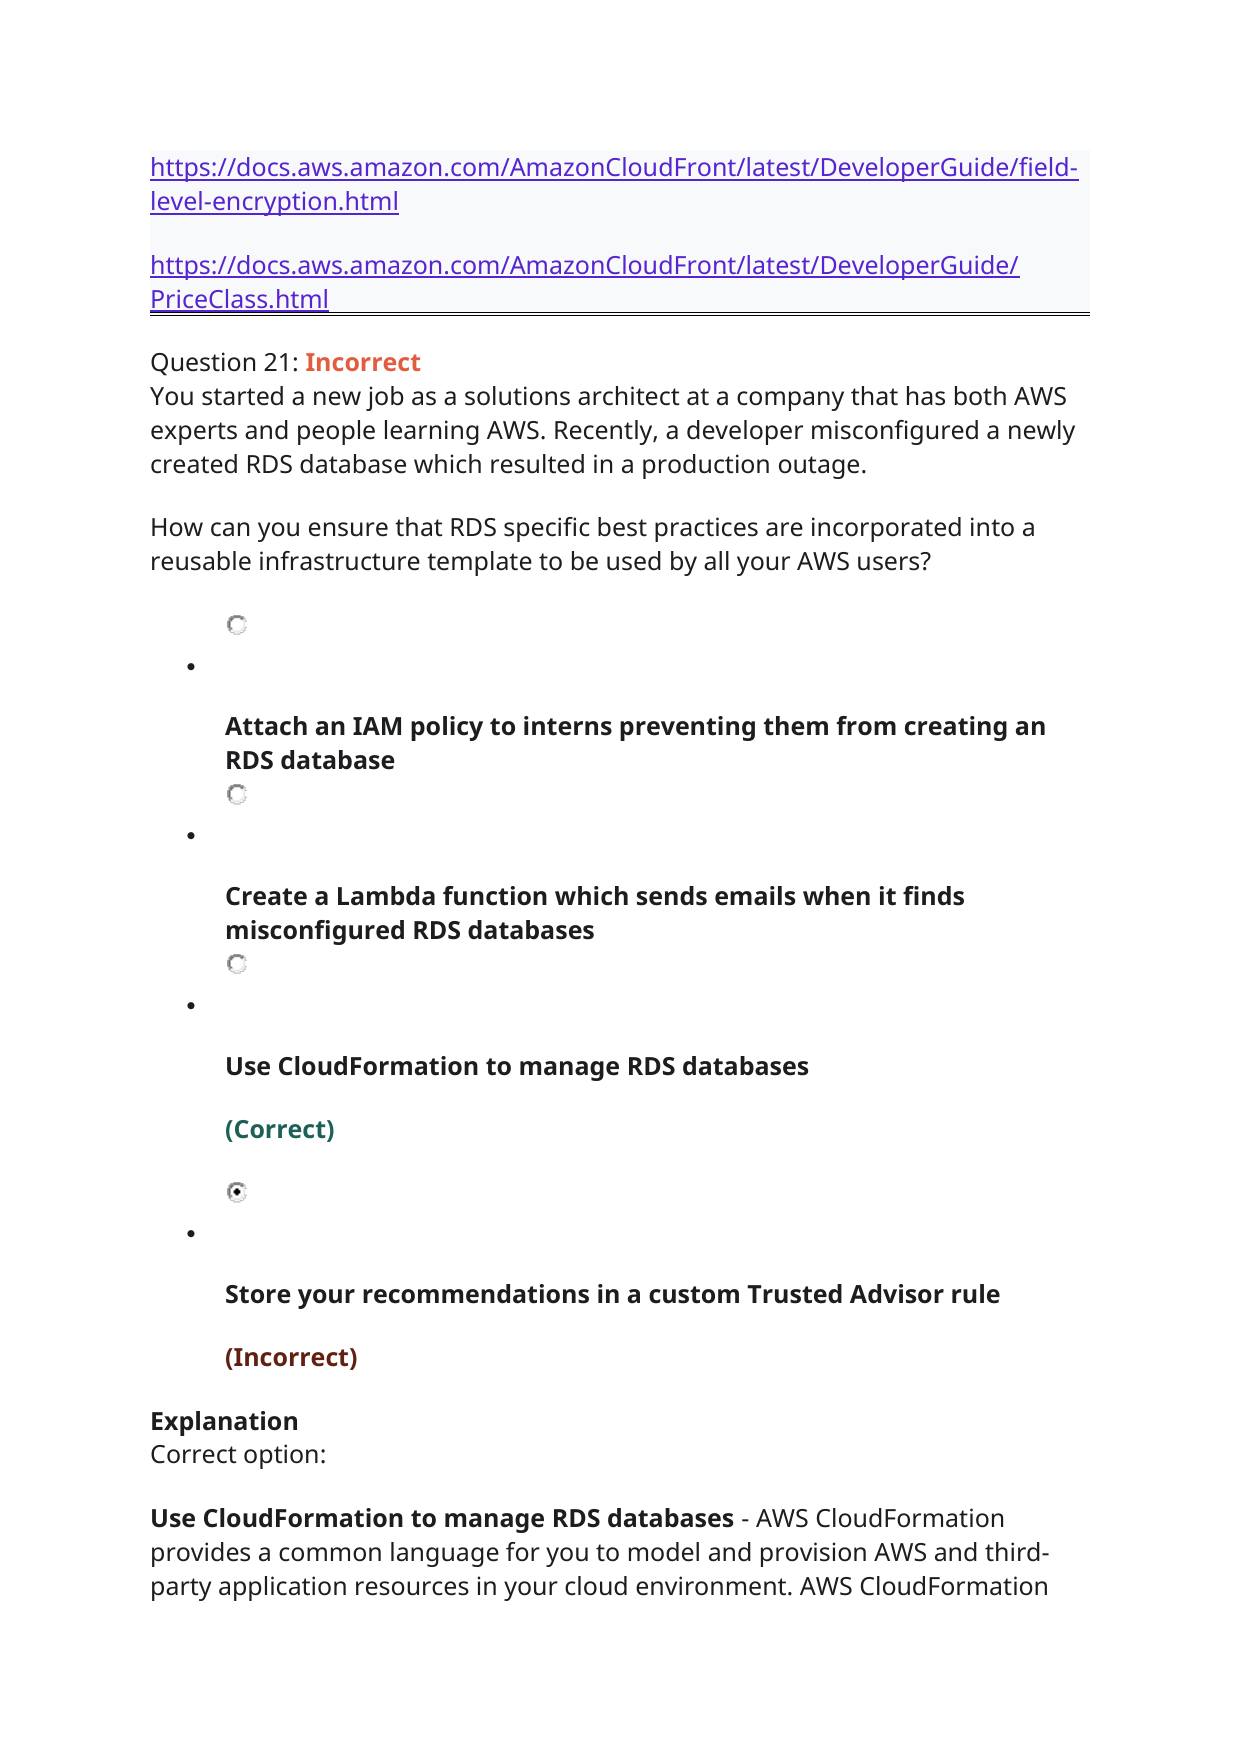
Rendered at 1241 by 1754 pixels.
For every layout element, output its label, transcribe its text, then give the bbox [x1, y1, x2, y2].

text Create a Lambda function which sends emails when it finds misconfigured RDS databases [225, 879, 1090, 947]
text Use CloudFormation to manage RDS databases [225, 1048, 1090, 1083]
text Store your recommendations in a custom Trusted Advisor rule [225, 1277, 1090, 1311]
text Explanation [150, 1403, 1090, 1437]
text https://docs.aws.amazon.com/AmazonCloudFront/latest/DeveloperGuide/PriceClass.html [150, 247, 1090, 312]
text (Incorrect) [225, 1340, 1090, 1374]
text (Correct) [225, 1112, 1090, 1146]
text Attach an IAM policy to interns preventing them from creating an RDS database [225, 709, 1090, 777]
text Question 21: Incorrect [150, 344, 1090, 379]
text Correct option: [150, 1437, 1090, 1471]
text How can you ensure that RDS specific best practices are incorporated into a reusable infrastructure template to be used by all your AWS users? [150, 510, 1090, 578]
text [150, 1500, 1090, 1603]
text You started a new job as a solutions architect at a company that has both AWS experts and people learning AWS. Recently, a developer misconfigured a newly created RDS database which resulted in a production outage. [150, 379, 1090, 481]
text https://docs.aws.amazon.com/AmazonCloudFront/latest/DeveloperGuide/field-level-encryption.html [150, 150, 1090, 218]
